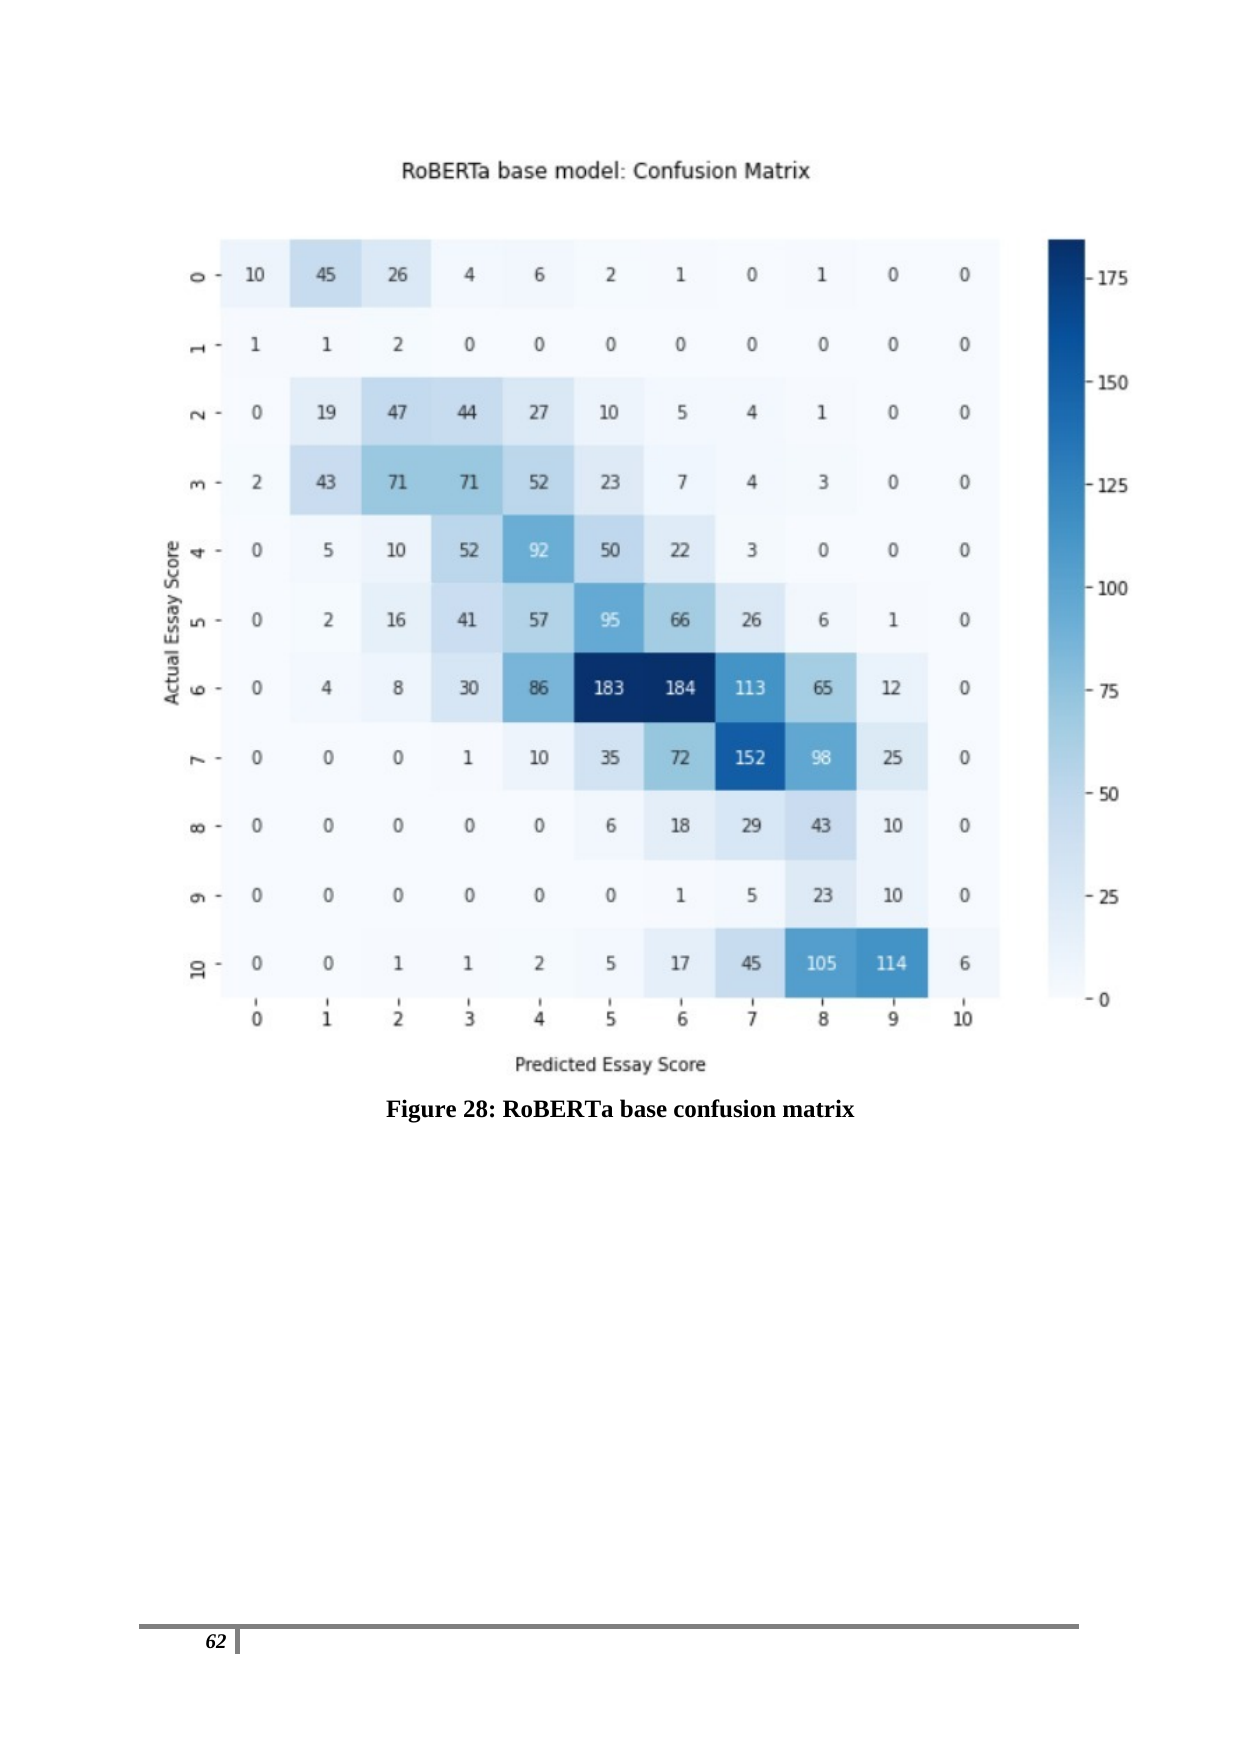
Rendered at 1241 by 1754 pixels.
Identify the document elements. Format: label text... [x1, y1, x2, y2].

picture [150, 150, 1151, 1095]
text Figure 28: RoBERTa base confusion matrix [150, 1095, 1090, 1123]
